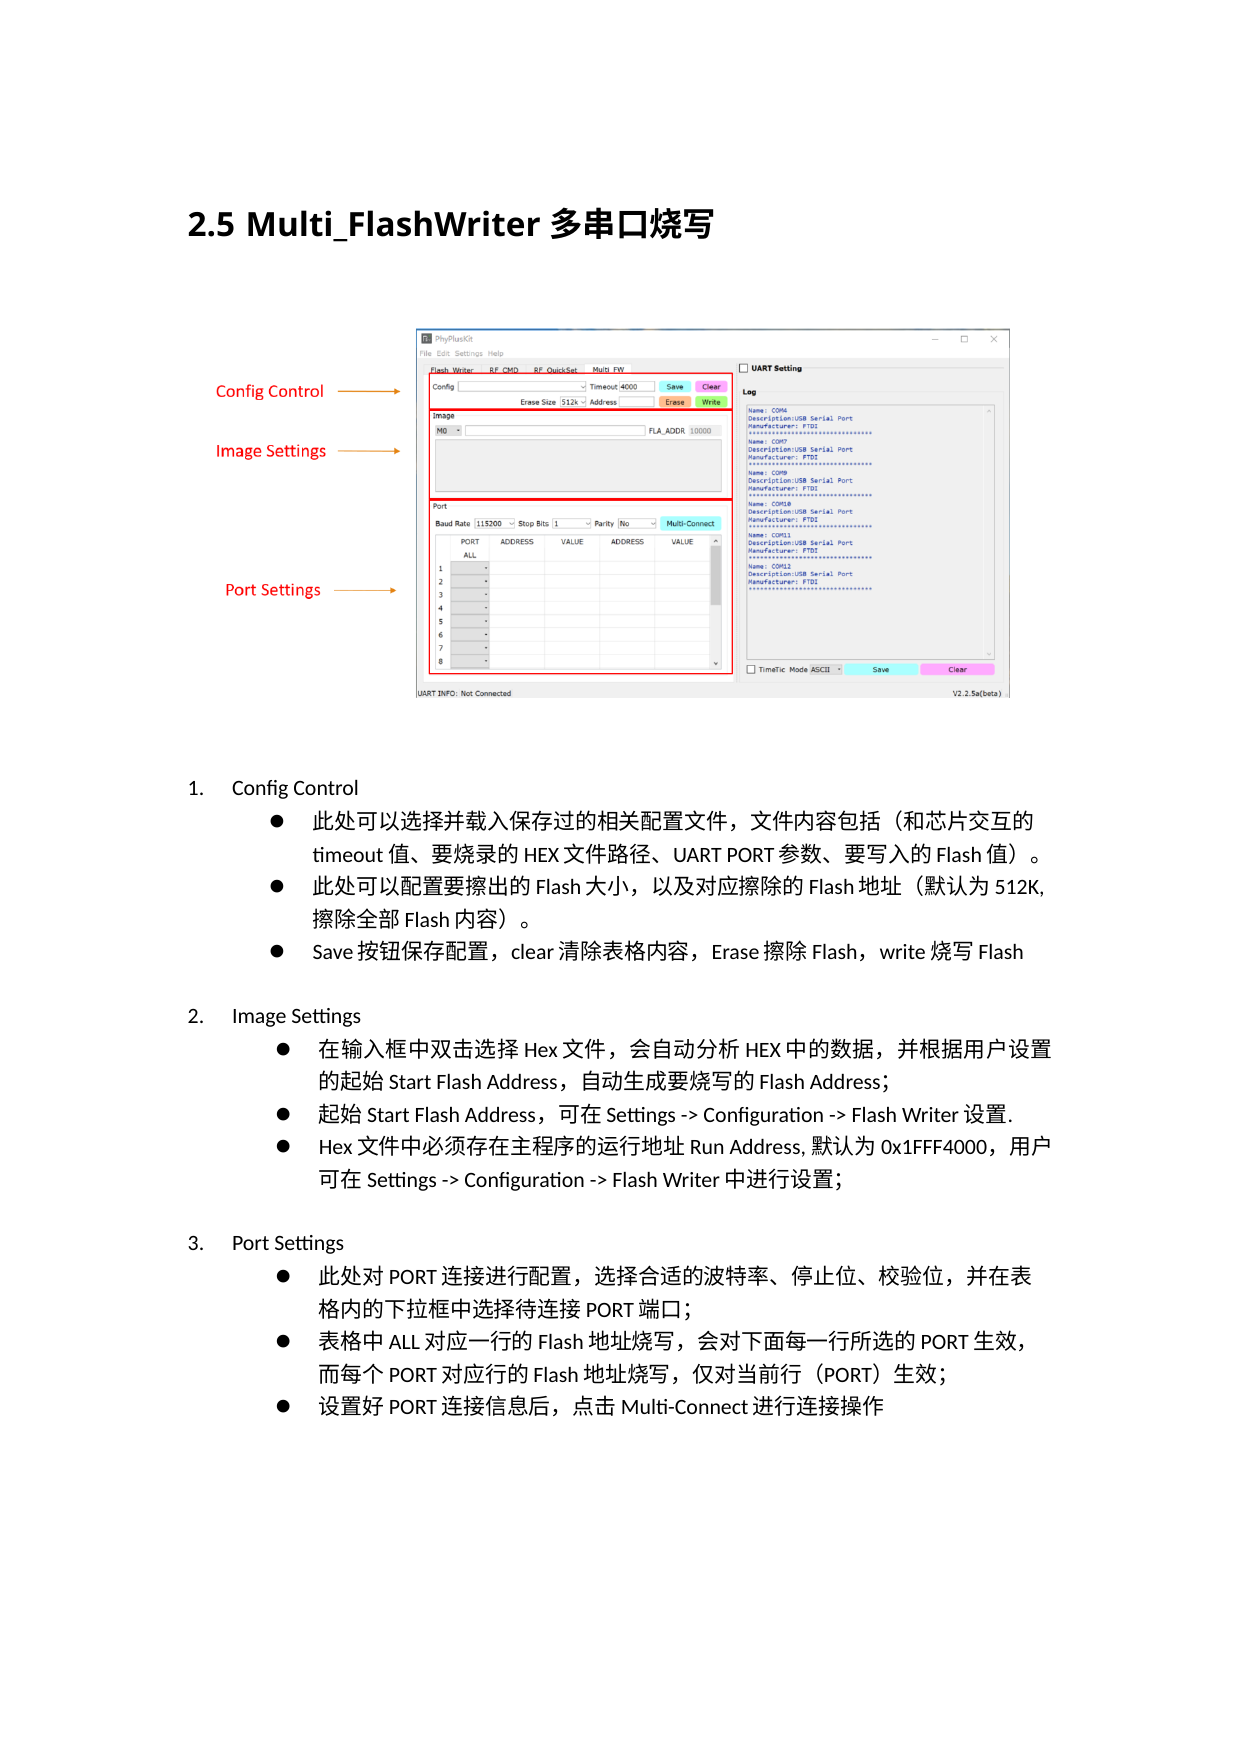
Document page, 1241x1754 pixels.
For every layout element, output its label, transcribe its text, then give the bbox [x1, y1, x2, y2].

list 在输入框中双击选择Hex文件，会自动分析HEX中的数据，并根据用户设置的起始Start Flash Address，自动生成要烧写的Flash Address； [275, 1031, 1053, 1096]
list 而每个PORT对应行的Flash地址烧写，仅对当前行（PORT）生效； [319, 1356, 1053, 1389]
list 此处可以配置要擦出的Flash大小，以及对应擦除的Flash地址（默认为512K, 擦除全部Flash内容）。 [269, 869, 1053, 934]
list 此处对PORT连接进行配置，选择合适的波特率、停止位、校验位，并在表格内的下拉框中选择待连接PORT端口； [275, 1259, 1053, 1324]
list Save按钮保存配置，clear清除表格内容，Erase擦除Flash，write烧写Flash [269, 934, 1053, 966]
list 起始Start Flash Address，可在Settings -> Configuration -> Flash Writer设置. [275, 1096, 1053, 1129]
list Hex文件中必须存在主程序的运行地址Run Address, 默认为0x1FFF4000，用户可在Settings -> Configuration -> Flash Writer中进行设置； [275, 1129, 1053, 1194]
list 设置好PORT连接信息后，点击Multi-Connect进行连接操作 [275, 1389, 1053, 1421]
list Port Settings [187, 1226, 1053, 1259]
subtitle Multi_FlashWriter 多串口烧写 [187, 189, 1053, 254]
list Config Control [187, 771, 1053, 804]
picture [205, 316, 1035, 714]
list 此处可以选择并载入保存过的相关配置文件，文件内容包括（和芯片交互的timeout值、要烧录的HEX文件路径、UART PORT参数、要写入的Flash值）。 [269, 804, 1053, 869]
list 表格中ALL对应一行的Flash地址烧写，会对下面每一行所选的PORT生效， [275, 1324, 1053, 1356]
list Image Settings [187, 999, 1053, 1031]
